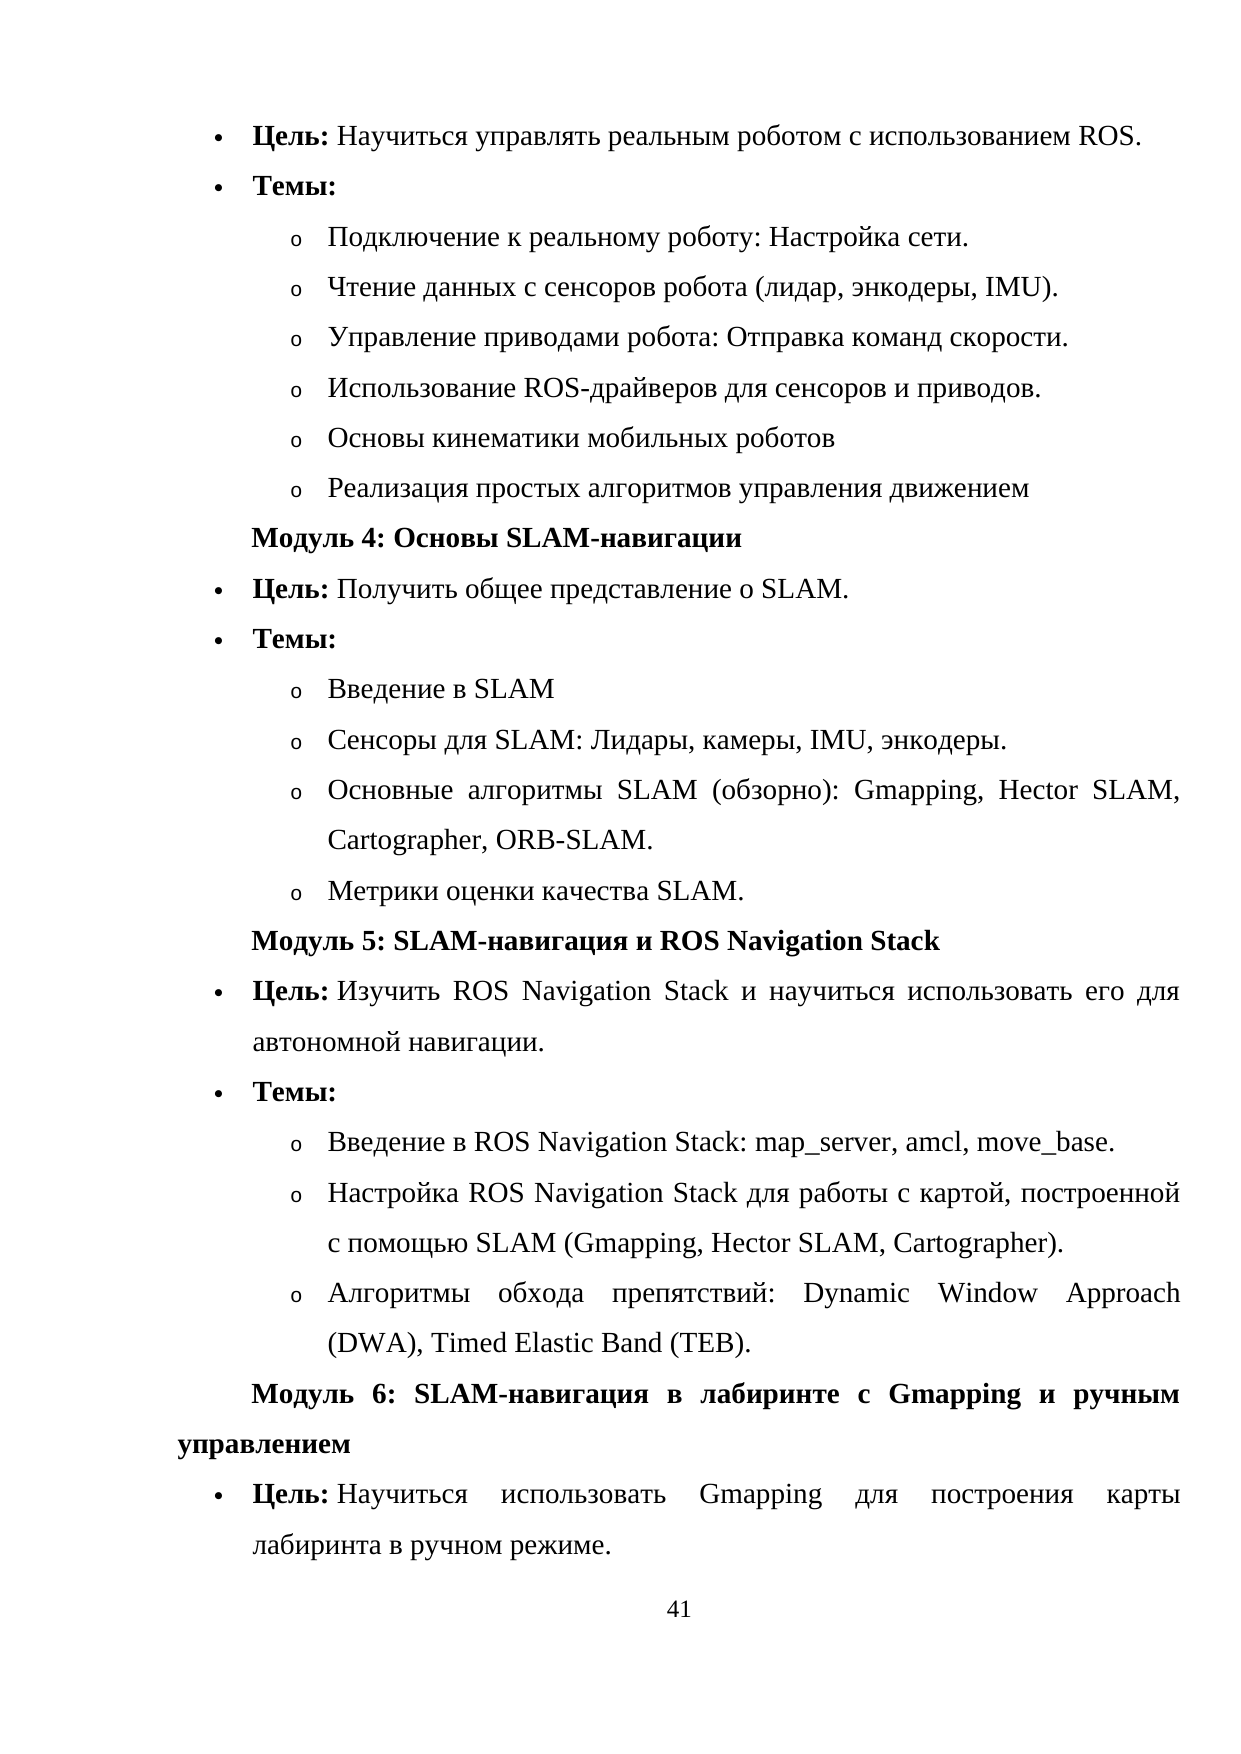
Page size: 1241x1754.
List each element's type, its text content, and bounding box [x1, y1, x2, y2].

list Настройка ROS Navigation Stack для работы с картой, построенной с помощью SLAM (Gmapping, Hector SLAM, Cartographer). [290, 1175, 1181, 1258]
list Основы кинематики мобильных роботов [290, 420, 1181, 453]
list Чтение данных с сенсоров робота (лидар, энкодеры, IMU). [290, 269, 1181, 303]
list Управление приводами робота: Отправка команд скорости. [290, 319, 1181, 353]
list Цель: Научиться использовать Gmapping для построения карты лабиринта в ручном режиме. [215, 1477, 1181, 1560]
list Сенсоры для SLAM: Лидары, камеры, IMU, энкодеры. [290, 722, 1181, 755]
list Темы: [215, 621, 1181, 655]
list Алгоритмы обхода препятствий: Dynamic Window Approach (DWA), Timed Elastic Band (TEB). [290, 1275, 1181, 1359]
list Реализация простых алгоритмов управления движением [290, 470, 1181, 504]
list Темы: [215, 1074, 1181, 1108]
list Введение в SLAM [290, 672, 1181, 705]
list Цель: Получить общее представление о SLAM. [215, 571, 1181, 604]
text Модуль 4: Основы SLAM-навигации [177, 521, 1181, 554]
list Использование ROS-драйверов для сенсоров и приводов. [290, 370, 1181, 403]
list Подключение к реальному роботу: Настройка сети. [290, 219, 1181, 252]
list Темы: [215, 168, 1181, 202]
list Введение в ROS Navigation Stack: map_server, amcl, move_base. [290, 1124, 1181, 1158]
list Цель: Научиться управлять реальным роботом с использованием ROS. [215, 118, 1181, 152]
text Модуль 5: SLAM-навигация и ROS Navigation Stack [177, 923, 1181, 957]
list Метрики оценки качества SLAM. [290, 873, 1181, 906]
list Цель: Изучить ROS Navigation Stack и научиться использовать его для автономной навигации. [215, 973, 1181, 1057]
text Модуль 6: SLAM-навигация в лабиринте с Gmapping и ручным управлением [177, 1376, 1181, 1460]
list Основные алгоритмы SLAM (обзорно): Gmapping, Hector SLAM, Cartographer, ORB-SLAM. [290, 772, 1181, 856]
